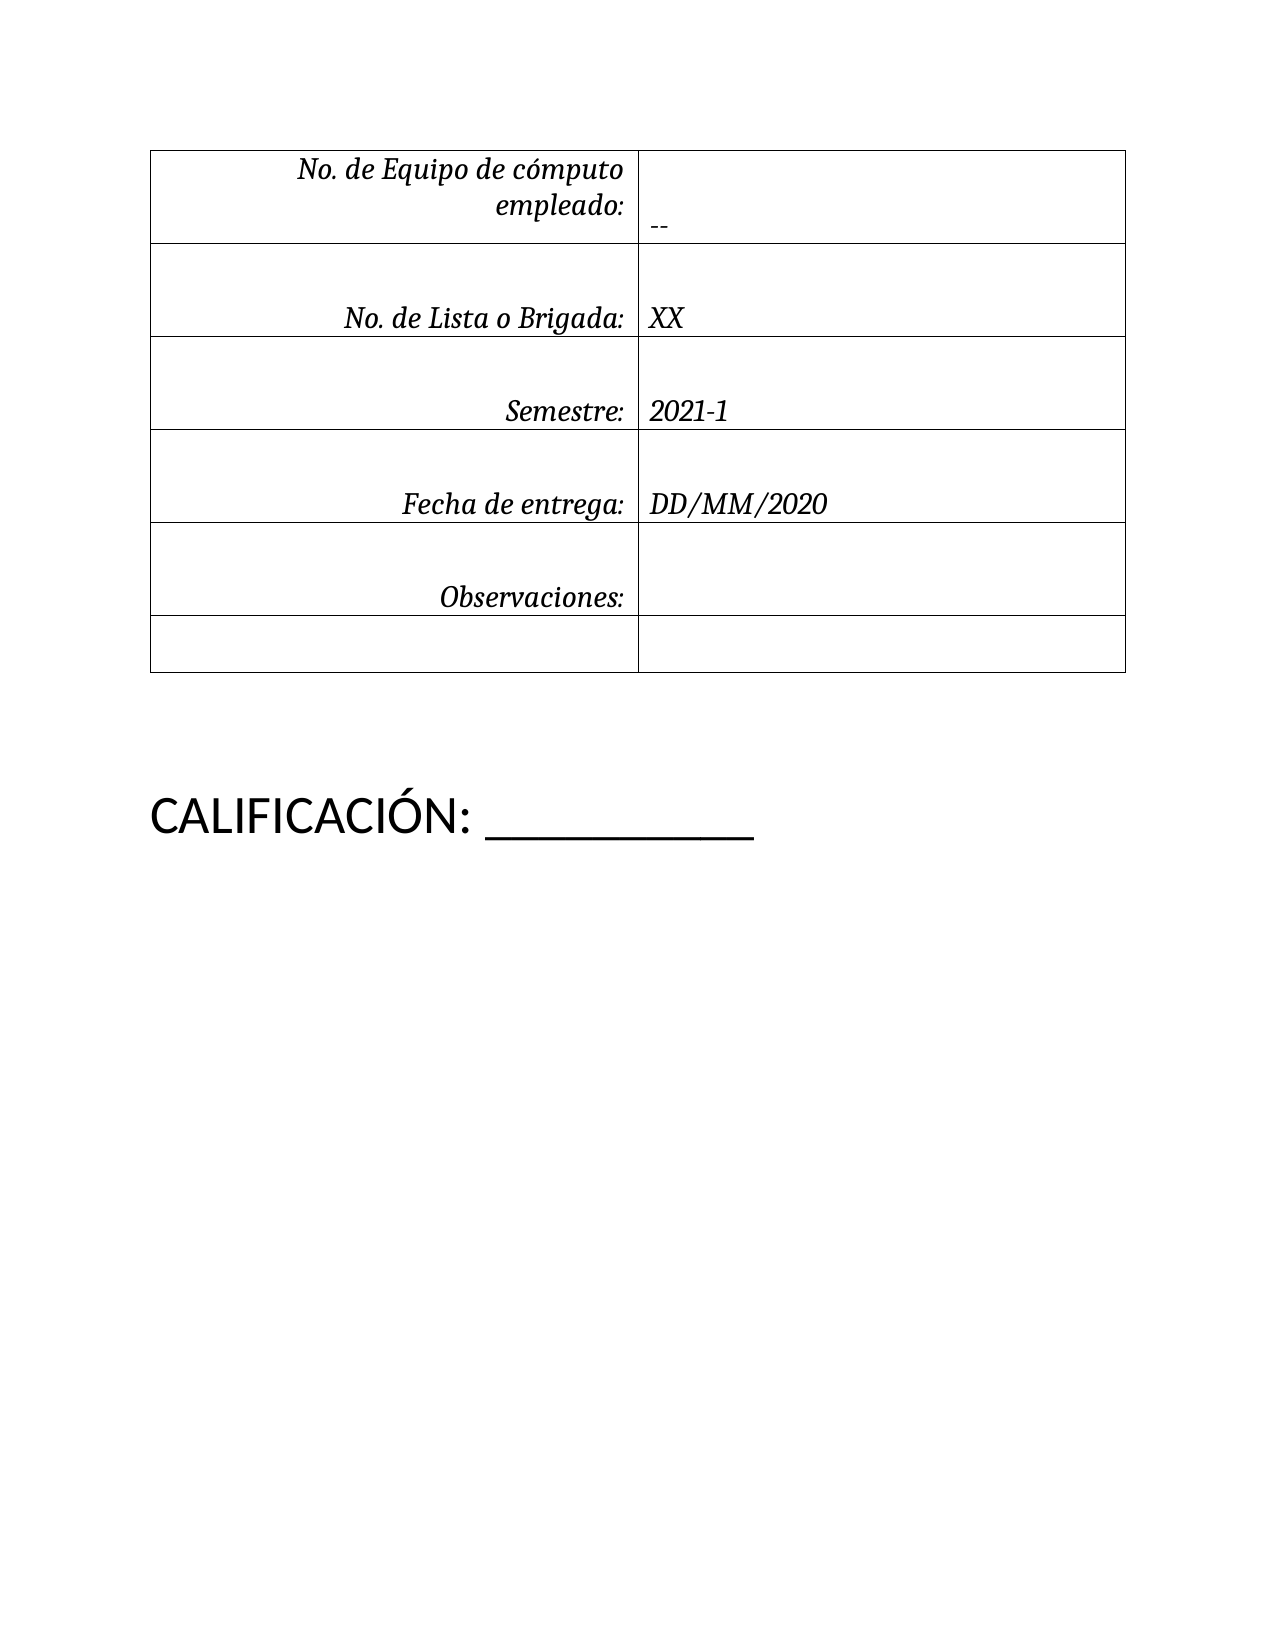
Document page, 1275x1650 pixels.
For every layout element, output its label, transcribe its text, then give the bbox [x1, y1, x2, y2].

table_cell XX [639, 244, 1125, 336]
table_cell No. de Lista o Brigada: [151, 244, 638, 336]
table_cell 2021-1 [639, 337, 1125, 429]
table_cell -- [639, 151, 1125, 243]
table_cell [639, 616, 1125, 672]
table_cell Observaciones: [151, 523, 638, 615]
table_cell No. de Equipo de cómputo empleado: [151, 151, 638, 243]
table_cell [151, 616, 638, 672]
table_cell Fecha de entrega: [151, 430, 638, 522]
table_cell DD/MM/2020 [639, 430, 1125, 522]
table_cell [639, 523, 1125, 615]
table_cell Semestre: [151, 337, 638, 429]
text CALIFICACIÓN: __________ [150, 781, 1125, 847]
